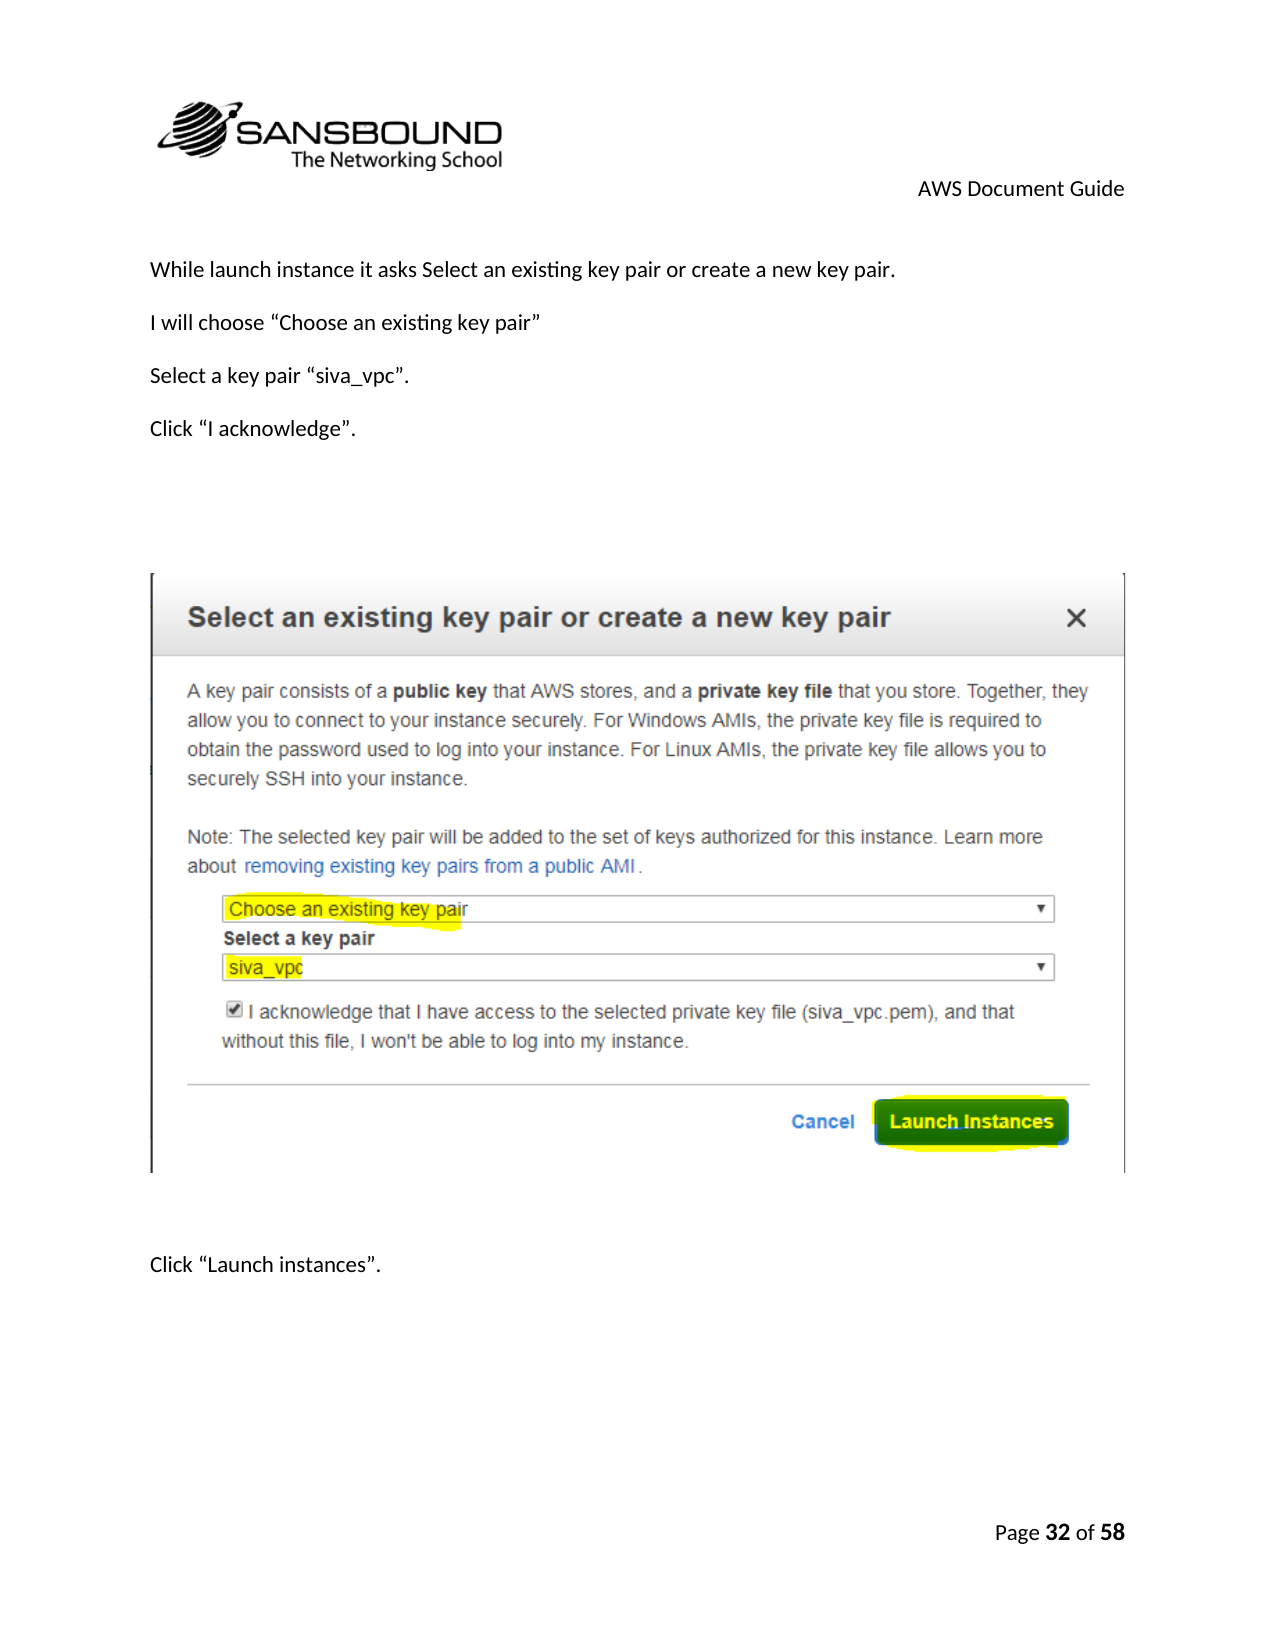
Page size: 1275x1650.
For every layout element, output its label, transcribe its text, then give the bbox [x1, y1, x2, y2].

text Click “Launch instances”. [150, 1251, 1125, 1278]
picture [150, 75, 514, 197]
picture [150, 573, 1125, 1173]
text Select a key pair “siva_vpc”. [150, 361, 1125, 389]
text Click “I acknowledge”. [150, 414, 1125, 442]
text I will choose “Choose an existing key pair” [150, 308, 1125, 336]
text While launch instance it asks Select an existing key pair or create a new key pair. [150, 255, 1125, 283]
